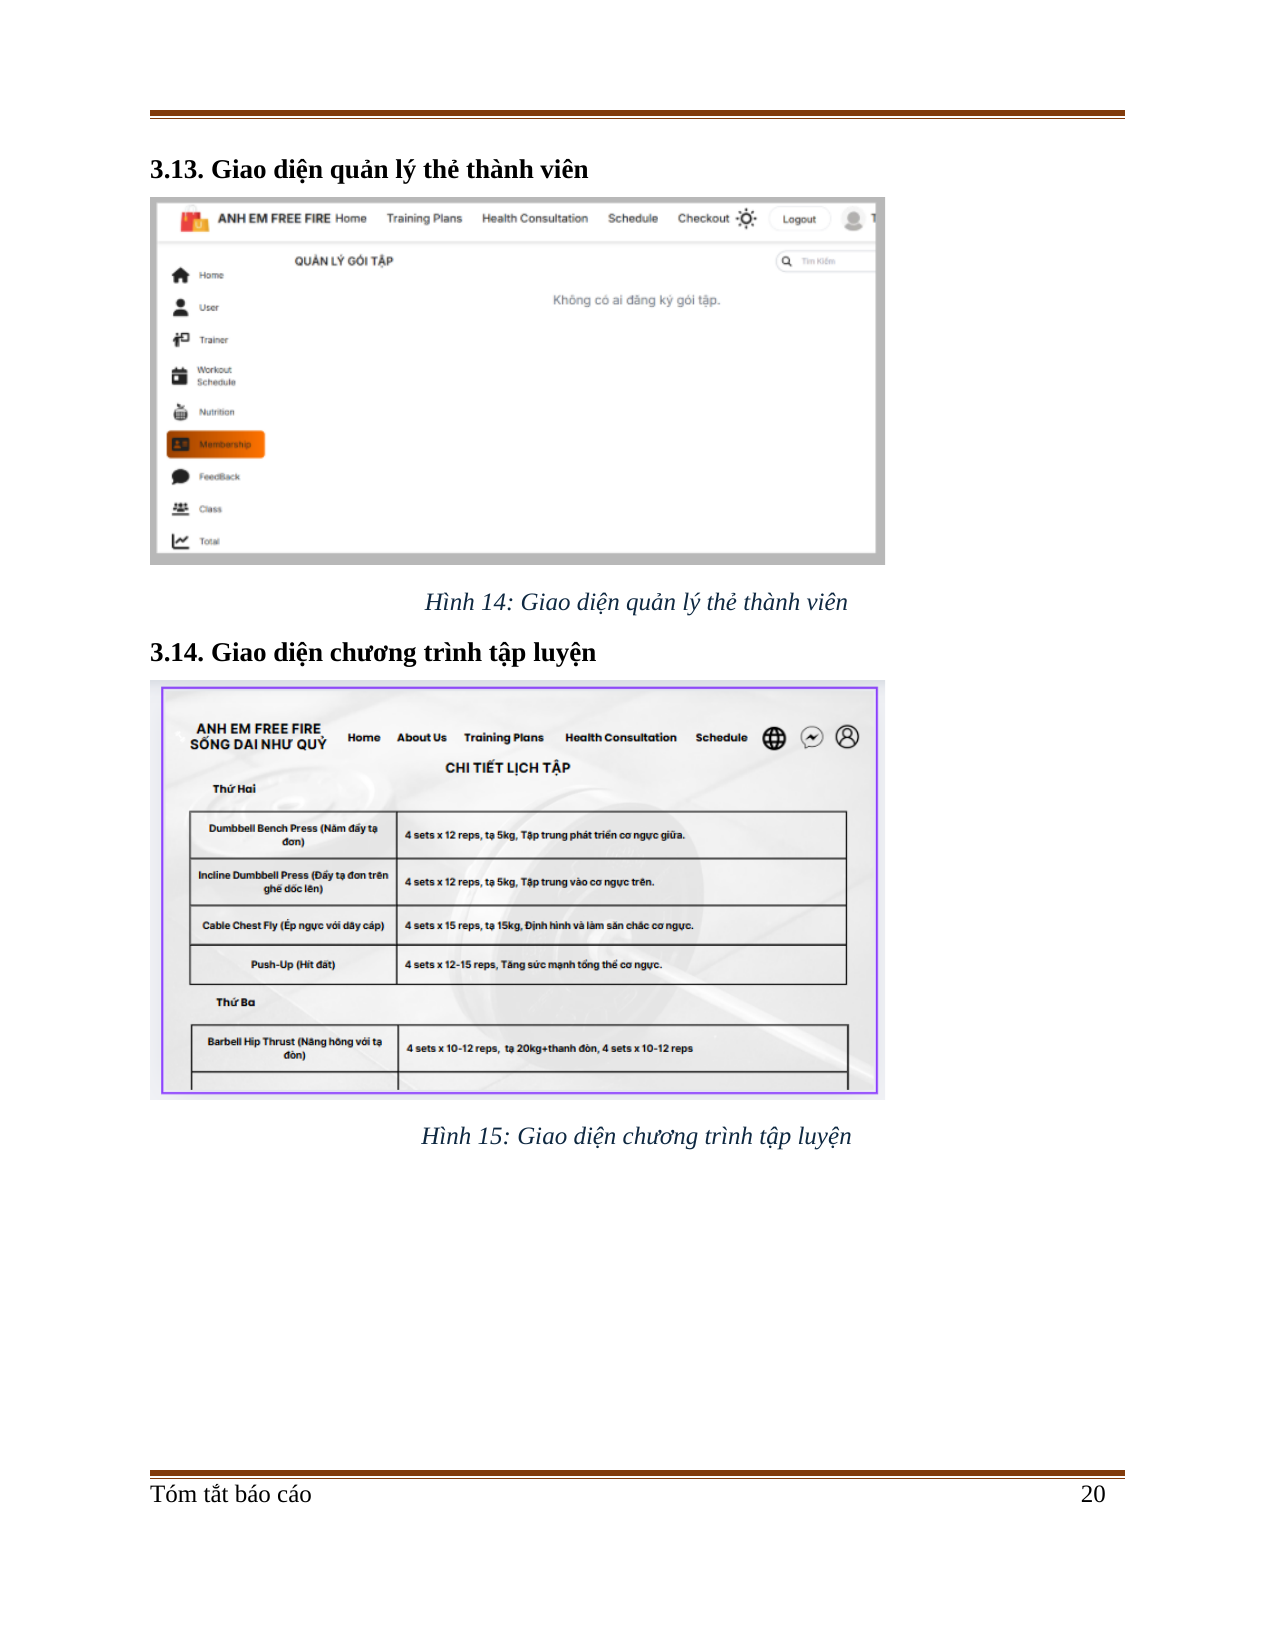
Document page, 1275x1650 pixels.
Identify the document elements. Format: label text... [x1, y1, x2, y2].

text Hình 15: Giao diện chương trình tập luyện [150, 1121, 1125, 1150]
picture [150, 197, 886, 565]
text Hình 14: Giao diện quản lý thẻ thành viên [150, 587, 1125, 616]
subtitle 3.14. Giao diện chương trình tập luyện [150, 636, 1125, 667]
subtitle 3.13. Giao diện quản lý thẻ thành viên [150, 153, 1125, 184]
picture [150, 680, 886, 1100]
